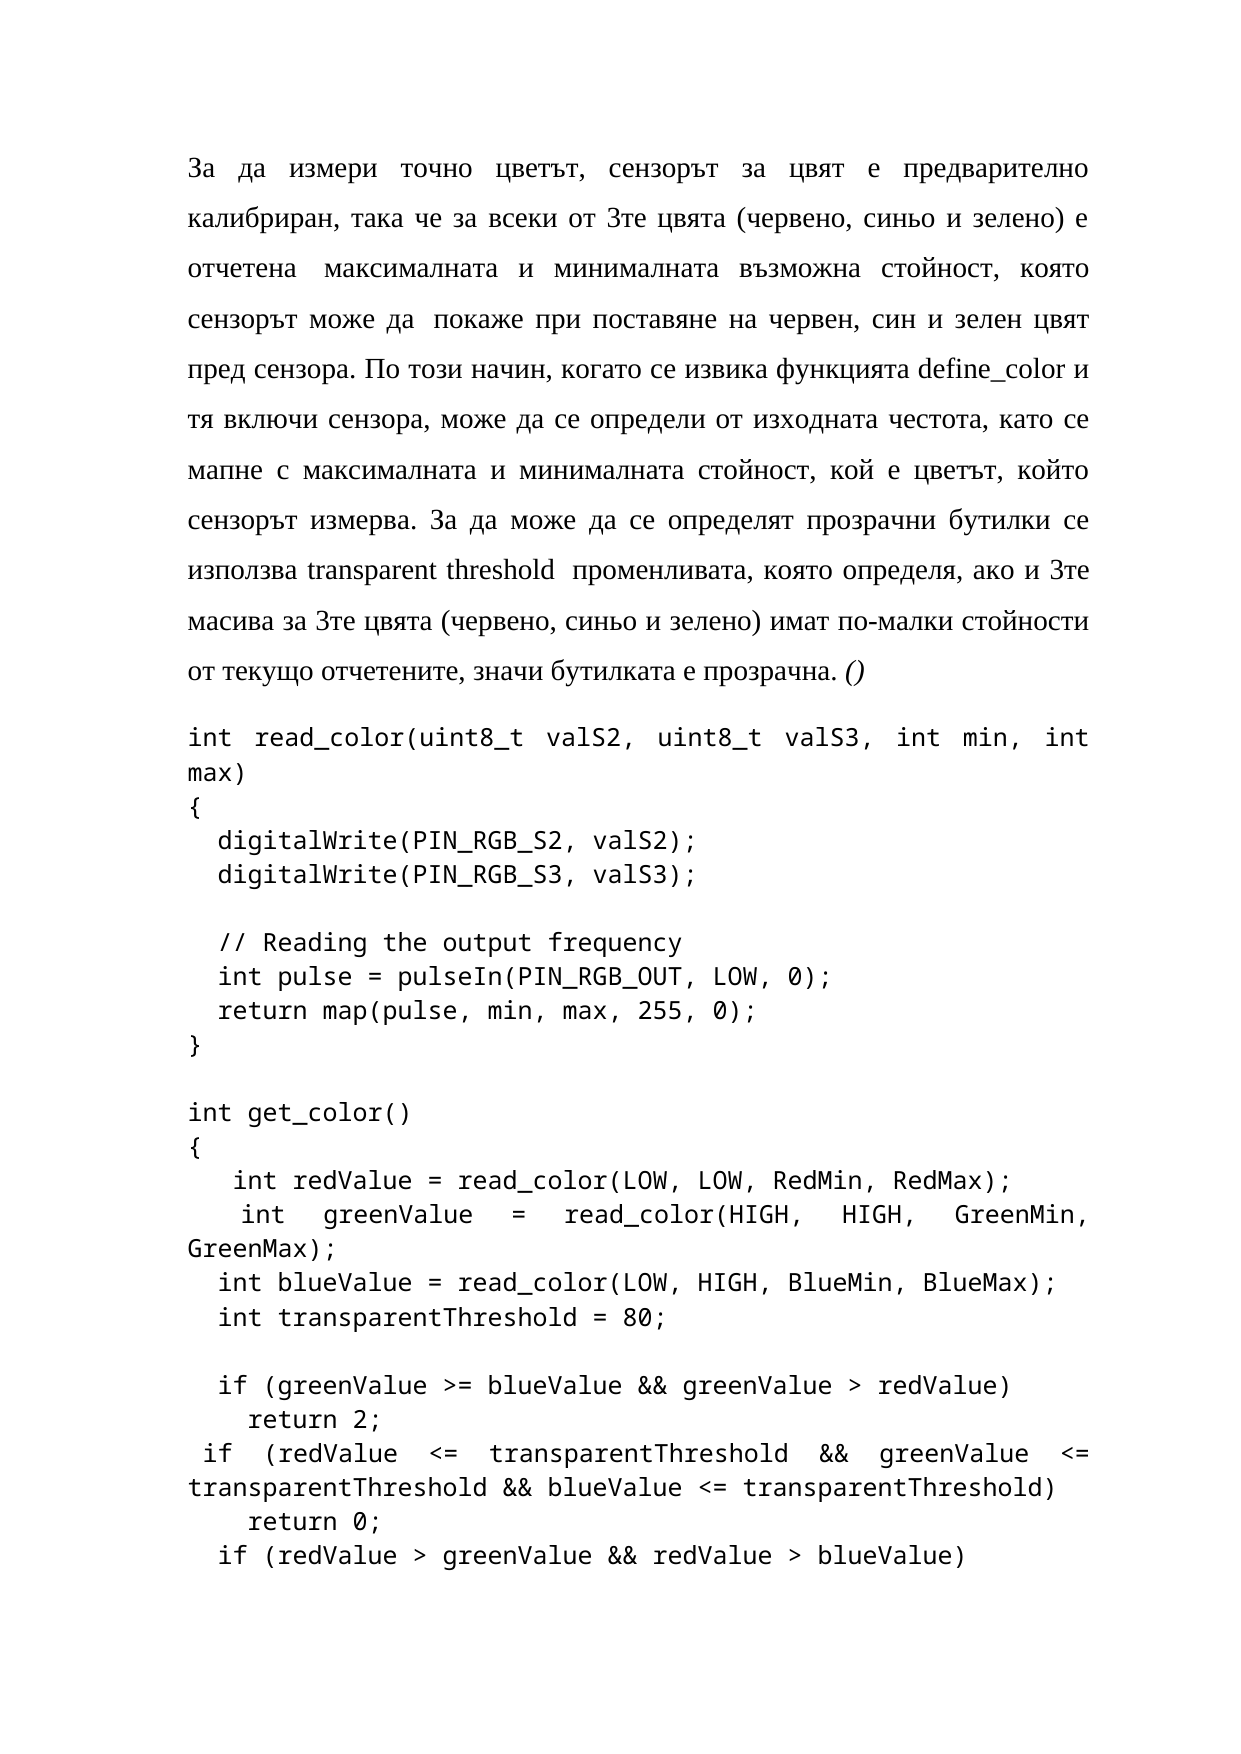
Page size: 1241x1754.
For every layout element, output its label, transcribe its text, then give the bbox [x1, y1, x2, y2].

text int greenValue = read_color(HIGH, HIGH, GreenMin, GreenMax); [187, 1197, 1090, 1265]
text { [187, 788, 1090, 822]
text digitalWrite(PIN_RGB_S3, valS3); [187, 856, 1090, 890]
text if (greenValue >= blueValue && greenValue > redValue) [187, 1367, 1090, 1401]
text int get_color() [187, 1095, 1090, 1129]
text int blueValue = read_color(LOW, HIGH, BlueMin, BlueMax); [187, 1265, 1090, 1299]
text int read_color(uint8_t valS2, uint8_t valS3, int min, int max) [187, 720, 1090, 788]
text // Reading the output frequency [187, 924, 1090, 958]
text int transparentThreshold = 80; [187, 1299, 1090, 1333]
text if (redValue <= transparentThreshold && greenValue <= transparentThreshold && blueValue <= transparentThreshold) [187, 1435, 1090, 1503]
text if (redValue > greenValue && redValue > blueValue) [187, 1538, 1090, 1572]
text return map(pulse, min, max, 255, 0); [187, 993, 1090, 1027]
text { [187, 1129, 1090, 1163]
text return 2; [187, 1401, 1090, 1435]
text За да измери точно цветът, сензорът за цвят е предварително калибриран, така че за всеки от 3те цвята (червено, синьо и зелено) е отчетена максималната и минималната възможна стойност, която сензорът може да покаже при поставяне на червен, син и зелен цвят пред сензора. По този начин, когато се извика функцията define_color и тя включи сензора, може да се определи от изходната честота, като се мапне с максималната и минималната стойност, кой е цветът, който сензорът измерва. За да може да се определят прозрачни бутилки се използва transparent threshold променливата, която определя, ако и 3те масива за 3те цвята (червено, синьо и зелено) имат по-малки стойности от текущо отчетените, значи бутилката е прозрачна. (сорс 5) [187, 150, 1090, 687]
text return 0; [187, 1503, 1090, 1538]
text int redValue = read_color(LOW, LOW, RedMin, RedMax); [187, 1163, 1090, 1197]
text int pulse = pulseIn(PIN_RGB_OUT, LOW, 0); [187, 958, 1090, 993]
text digitalWrite(PIN_RGB_S2, valS2); [187, 822, 1090, 856]
text } [187, 1027, 1090, 1061]
